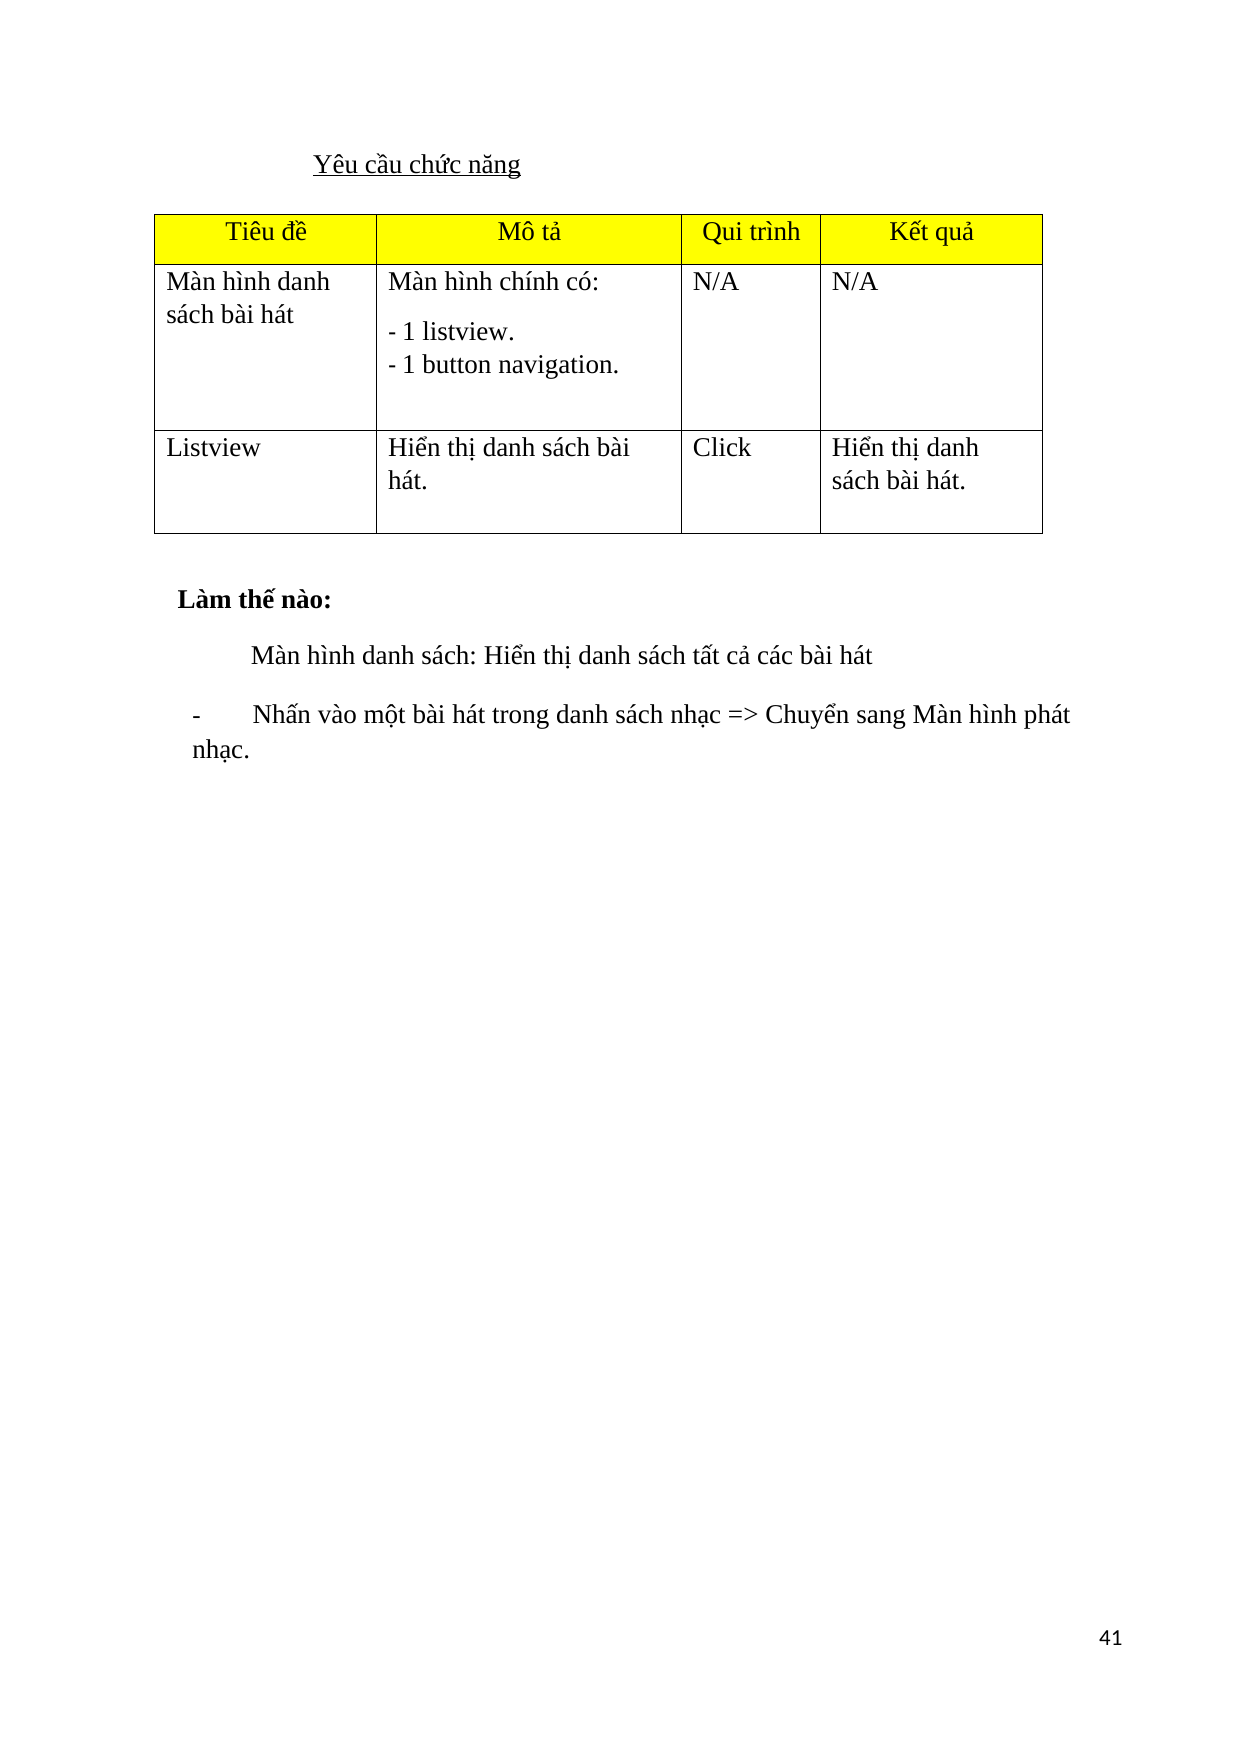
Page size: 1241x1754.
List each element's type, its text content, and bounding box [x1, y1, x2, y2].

table_cell N/A [821, 265, 1042, 430]
table_cell Màn hình danh sách bài hát [155, 265, 376, 430]
table_header Tiêu đề [155, 215, 376, 264]
table_header Mô tả [377, 215, 681, 264]
table_cell Click [682, 431, 820, 532]
subtitle Yêu cầu chức năng [177, 148, 521, 179]
table_cell N/A [682, 265, 820, 430]
table_cell Màn hình chính có: 1 listview. 1 button navigation. [377, 265, 681, 430]
table_header Qui trình [682, 215, 820, 264]
table_cell Hiển thị danh sách bài hát. [377, 431, 681, 532]
list Nhấn vào một bài hát trong danh sách nhạc => Chuyển sang Màn hình phát nhạc. [192, 698, 1122, 764]
table_header Kết quả [821, 215, 1042, 264]
text Làm thế nào: [177, 583, 1122, 614]
table_cell Hiển thị danh sách bài hát. [821, 431, 1042, 532]
table_cell Listview [155, 431, 376, 532]
text Màn hình danh sách: Hiển thị danh sách tất cả các bài hát [251, 639, 1122, 670]
